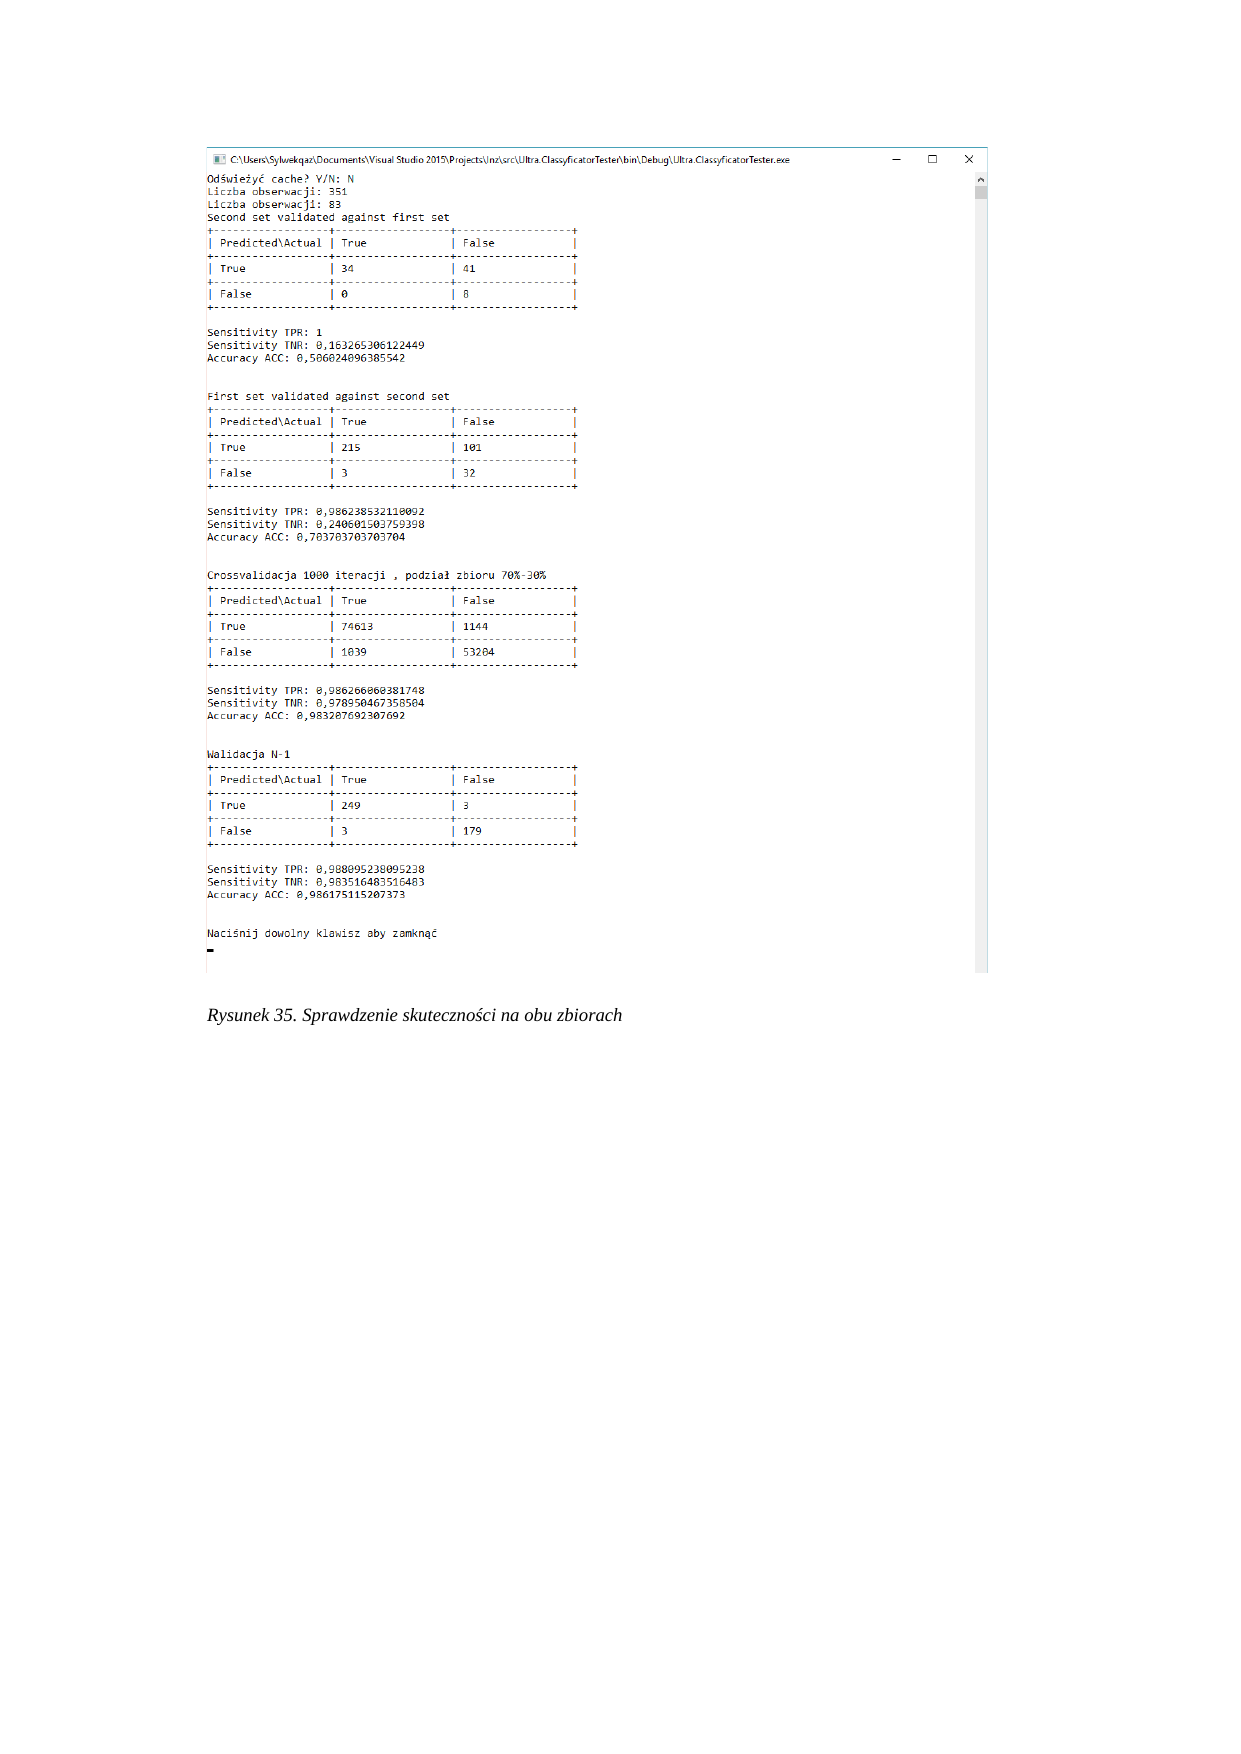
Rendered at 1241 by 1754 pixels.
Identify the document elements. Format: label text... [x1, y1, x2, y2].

text Rysunek 35. Sprawdzenie skuteczności na obu zbiorach [207, 1004, 1122, 1025]
picture [206, 147, 988, 973]
